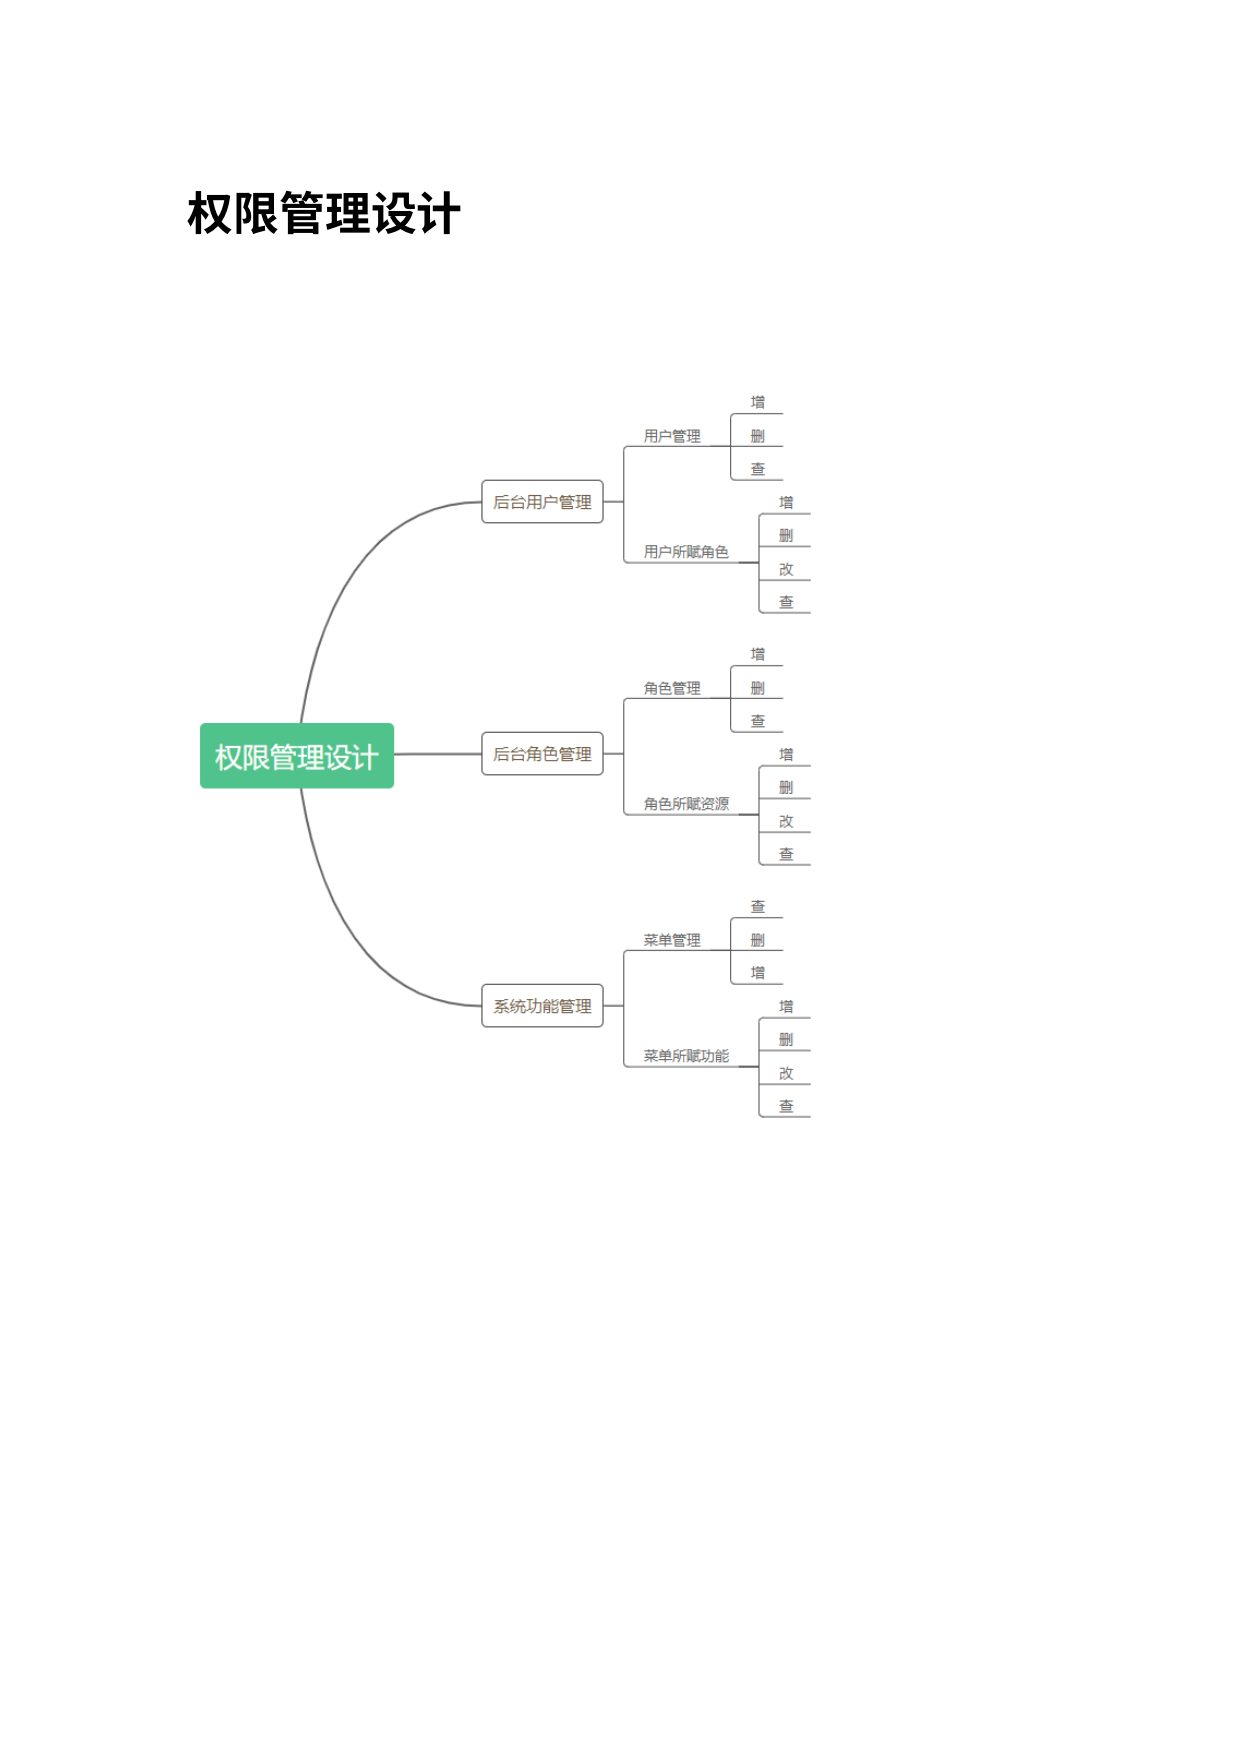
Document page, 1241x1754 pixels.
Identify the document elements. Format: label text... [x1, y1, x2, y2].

picture [187, 387, 897, 1130]
subtitle 权限管理设计 [187, 162, 1053, 259]
